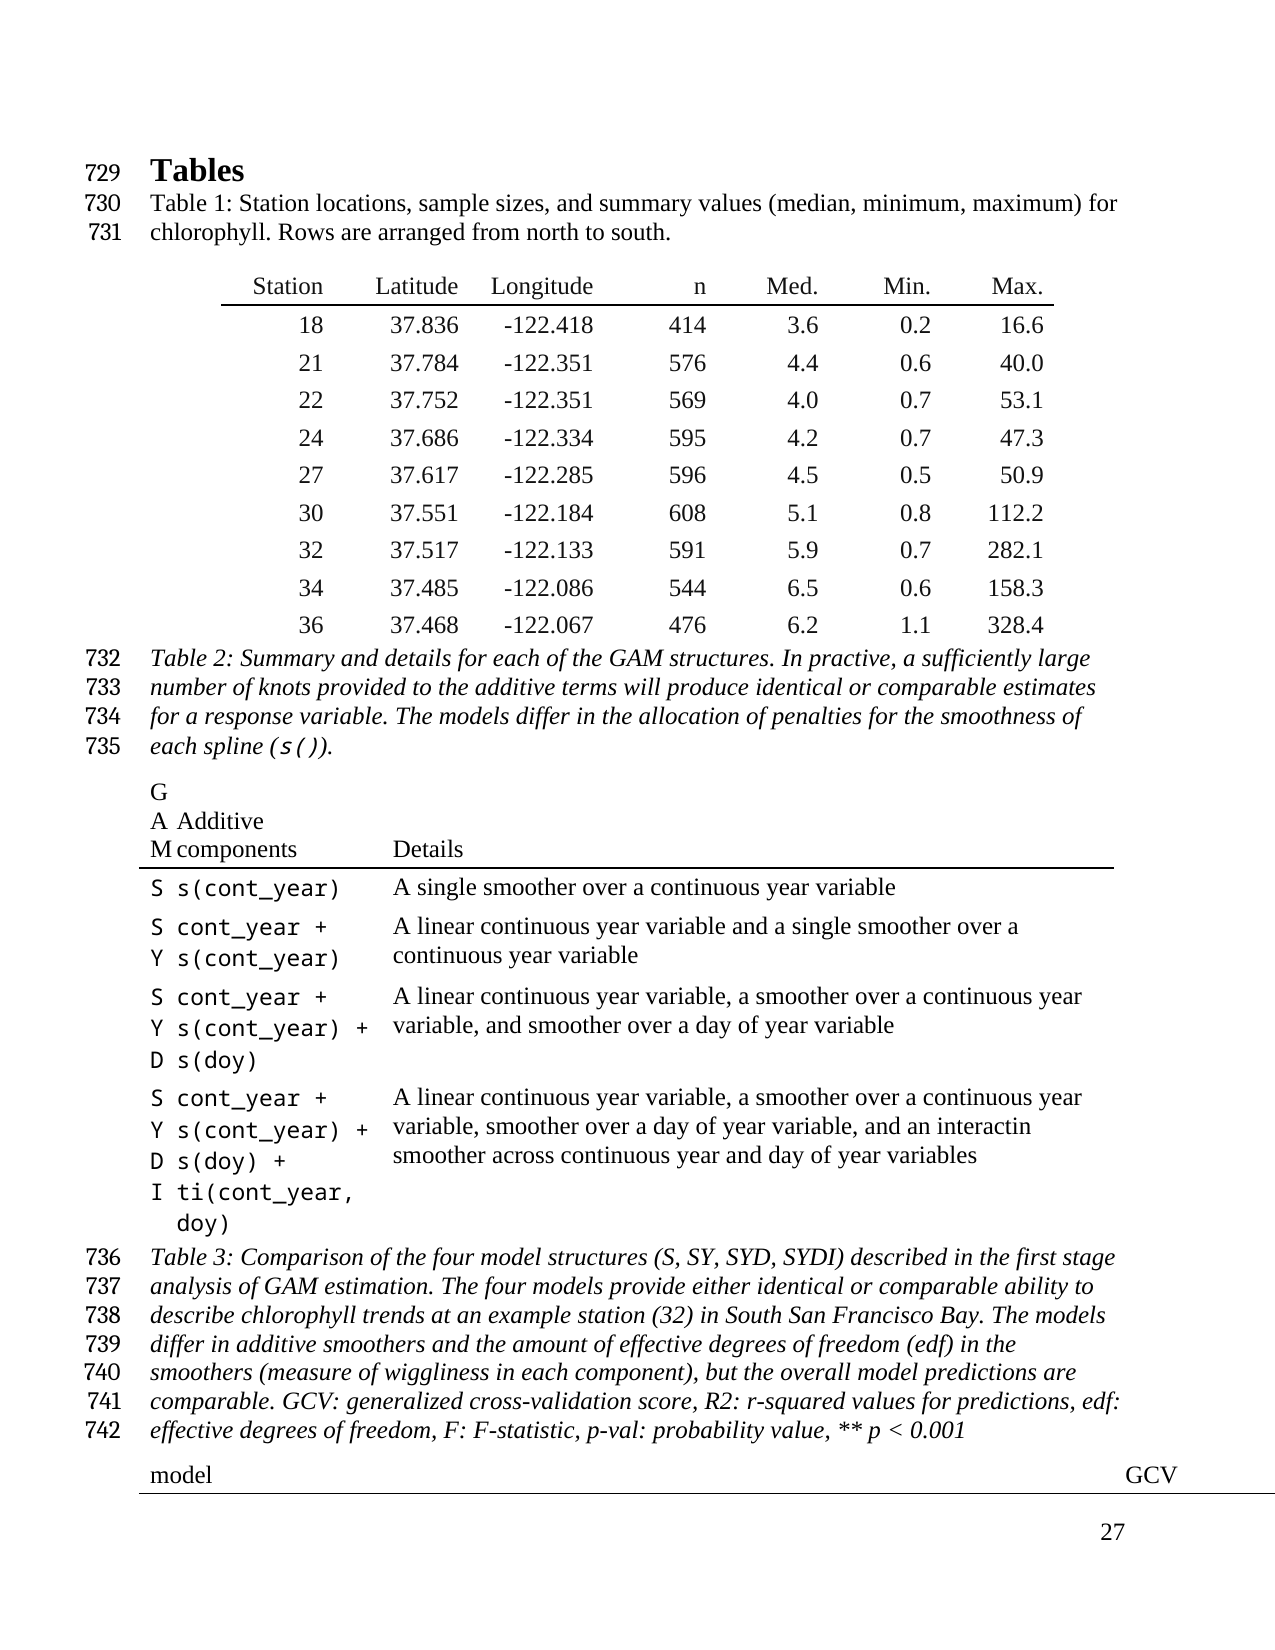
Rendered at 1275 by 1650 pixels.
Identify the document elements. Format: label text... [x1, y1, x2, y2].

table_cell A linear continuous year variable and a single smoother over a continuous year variable [381, 908, 1114, 977]
table_cell A single smoother over a continuous year variable [381, 869, 1114, 907]
table_cell SY [139, 908, 165, 977]
table_cell A linear continuous year variable, a smoother over a continuous year variable, smoother over a day of year variable, and an interactin smoother across continuous year and day of year variables [381, 1079, 1114, 1242]
table_header Max. [941, 267, 1054, 304]
table_cell 0.6 [829, 343, 941, 381]
table_header n [604, 267, 716, 304]
table_cell 0.6 [829, 568, 941, 606]
table_cell 1.1 [829, 606, 941, 643]
table_cell -122.285 [469, 456, 604, 493]
table_cell 4.4 [716, 343, 829, 381]
table_cell 608 [604, 493, 716, 531]
table_cell 22 [221, 381, 334, 418]
table_cell s(cont_year) [165, 869, 381, 907]
table_cell 36 [221, 606, 334, 643]
text Table 2: Summary and details for each of the GAM structures. In practive, a sufficiently large number of knots provided to the additive terms will produce identical or comparable estimates for a response variable. The models differ in the allocation of penalties for the smoothness of each spline (s()). [150, 643, 1125, 761]
table_cell 30 [221, 493, 334, 531]
table_cell 21 [221, 343, 334, 381]
table_cell 34 [221, 568, 334, 606]
table_cell SYD [139, 978, 165, 1079]
table_cell 37.752 [334, 381, 469, 418]
table_cell 576 [604, 343, 716, 381]
table_cell S [139, 869, 165, 907]
table_cell -122.418 [469, 306, 604, 343]
table_header GCV [1114, 1456, 1275, 1492]
table_cell 37.517 [334, 531, 469, 568]
table_cell 50.9 [941, 456, 1054, 493]
table_cell 282.1 [941, 531, 1054, 568]
table_cell 4.2 [716, 418, 829, 456]
table_cell 16.6 [941, 306, 1054, 343]
table_cell 0.5 [829, 456, 941, 493]
table_cell A linear continuous year variable, a smoother over a continuous year variable, and smoother over a day of year variable [381, 978, 1114, 1079]
table_cell 47.3 [941, 418, 1054, 456]
table_cell 5.1 [716, 493, 829, 531]
table_cell 53.1 [941, 381, 1054, 418]
table_cell cont_year + s(cont_year) + s(doy) + ti(cont_year, doy) [165, 1079, 381, 1242]
table_cell 24 [221, 418, 334, 456]
table_cell 476 [604, 606, 716, 643]
table_cell 0.7 [829, 381, 941, 418]
table_header Details [381, 773, 1114, 867]
table_cell 158.3 [941, 568, 1054, 606]
table_header Med. [716, 267, 829, 304]
table_cell 596 [604, 456, 716, 493]
table_cell 27 [221, 456, 334, 493]
table_cell 328.4 [941, 606, 1054, 643]
table_cell cont_year + s(cont_year) [165, 908, 381, 977]
table_cell 544 [604, 568, 716, 606]
table_header Additive components [165, 773, 381, 867]
table_cell 414 [604, 306, 716, 343]
table_cell 0.7 [829, 531, 941, 568]
table_cell 6.5 [716, 568, 829, 606]
table_cell 0.7 [829, 418, 941, 456]
table_cell -122.086 [469, 568, 604, 606]
table_cell 37.468 [334, 606, 469, 643]
table_cell -122.334 [469, 418, 604, 456]
table_cell 18 [221, 306, 334, 343]
table_cell -122.133 [469, 531, 604, 568]
table_header GAM [139, 773, 165, 867]
table_cell 37.686 [334, 418, 469, 456]
table_cell -122.351 [469, 381, 604, 418]
subtitle Tables [150, 150, 1125, 188]
table_cell 5.9 [716, 531, 829, 568]
table_cell 37.551 [334, 493, 469, 531]
table_cell 40.0 [941, 343, 1054, 381]
table_cell 37.784 [334, 343, 469, 381]
table_cell 595 [604, 418, 716, 456]
table_cell 4.0 [716, 381, 829, 418]
table_cell 0.2 [829, 306, 941, 343]
table_header Latitude [334, 267, 469, 304]
table_cell -122.067 [469, 606, 604, 643]
table_cell -122.351 [469, 343, 604, 381]
table_cell 32 [221, 531, 334, 568]
table_cell cont_year + s(cont_year) + s(doy) [165, 978, 381, 1079]
table_cell 569 [604, 381, 716, 418]
table_cell 4.5 [716, 456, 829, 493]
text Table 3: Comparison of the four model structures (S, SY, SYD, SYDI) described in the first stage analysis of GAM estimation. The four models provide either identical or comparable ability to describe chlorophyll trends at an example station (32) in South San Francisco Bay. The models differ in additive smoothers and the amount of effective degrees of freedom (edf) in the smoothers (measure of wiggliness in each component), but the overall model predictions are comparable. GCV: generalized cross-validation score, R2: r-squared values for predictions, edf: effective degrees of freedom, F: F-statistic, p-val: probability value, ** p < 0.001 [150, 1242, 1125, 1444]
table_cell 6.2 [716, 606, 829, 643]
table_cell 112.2 [941, 493, 1054, 531]
table_cell -122.184 [469, 493, 604, 531]
table_cell 0.8 [829, 493, 941, 531]
table_cell 37.836 [334, 306, 469, 343]
table_header model [139, 1456, 1114, 1492]
table_header Station [221, 267, 334, 304]
table_cell 591 [604, 531, 716, 568]
table_cell 3.6 [716, 306, 829, 343]
table_header Min. [829, 267, 941, 304]
table_cell SYDI [139, 1079, 165, 1242]
table_cell 37.617 [334, 456, 469, 493]
table_cell 37.485 [334, 568, 469, 606]
table_header Longitude [469, 267, 604, 304]
